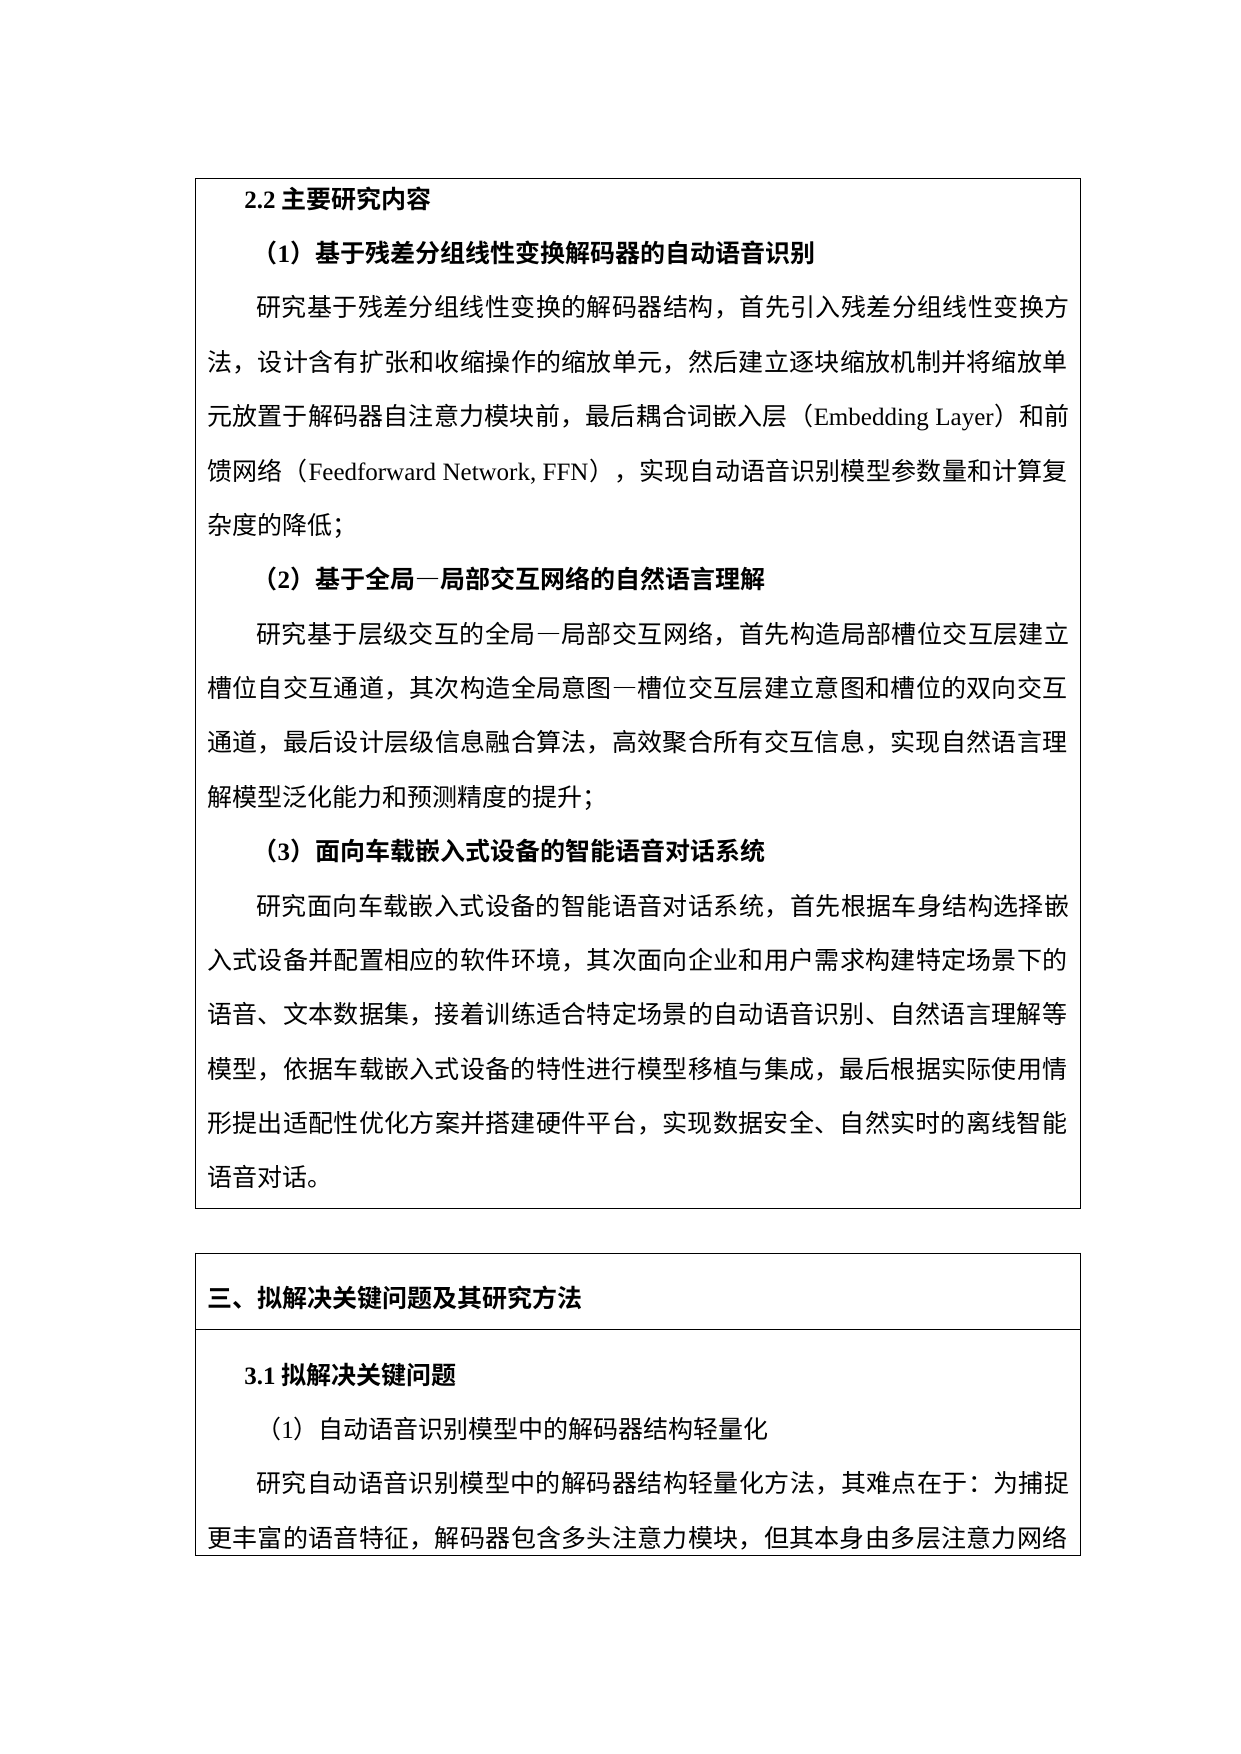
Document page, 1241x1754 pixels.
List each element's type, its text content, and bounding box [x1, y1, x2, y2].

table_header 三、拟解决关键问题及其研究方法 [196, 1254, 1080, 1329]
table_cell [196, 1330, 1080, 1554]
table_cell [196, 179, 1080, 1208]
